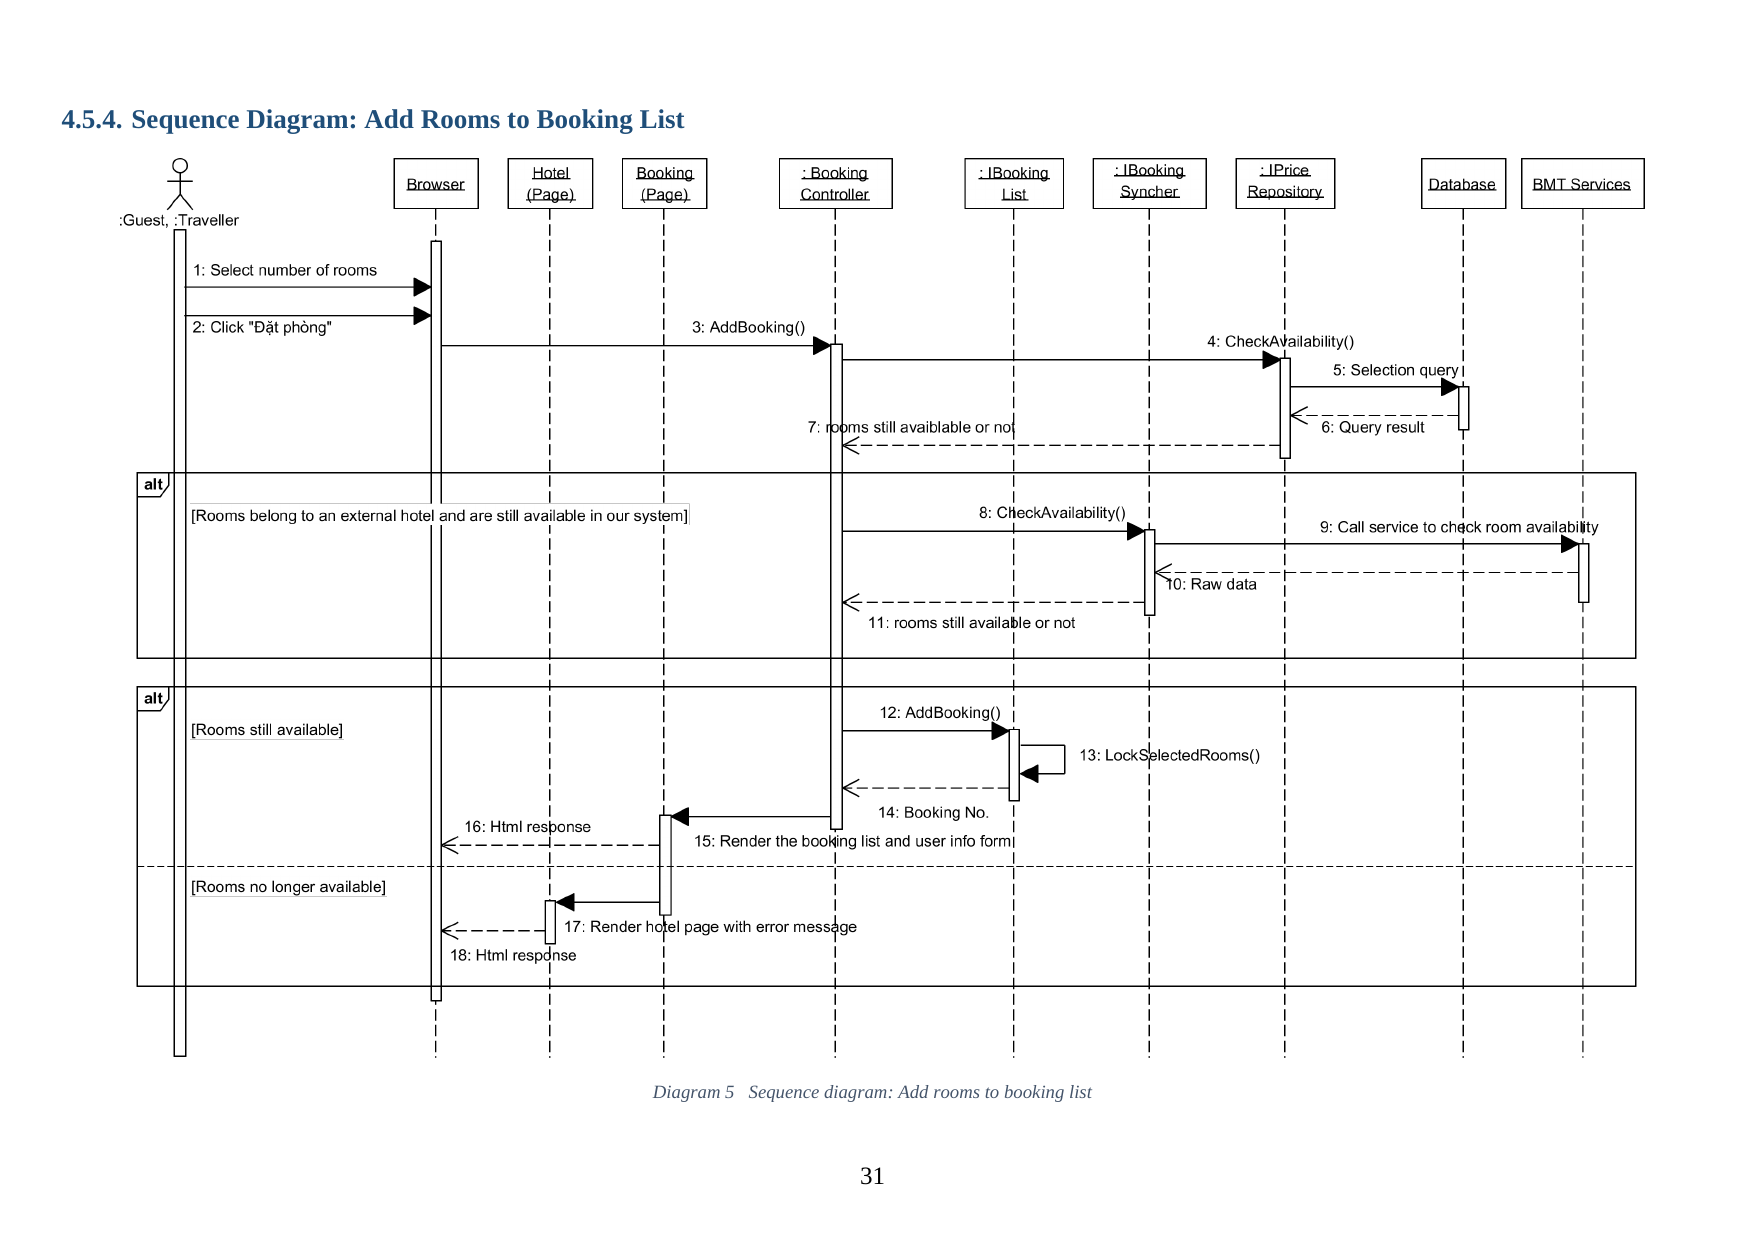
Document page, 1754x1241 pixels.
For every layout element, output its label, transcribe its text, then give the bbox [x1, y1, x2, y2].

subtitle Sequence Diagram: Add Rooms to Booking List [122, 103, 1651, 134]
text Diagram 5 Sequence diagram: Add rooms to booking list [94, 1081, 1651, 1103]
picture [94, 134, 1651, 1063]
